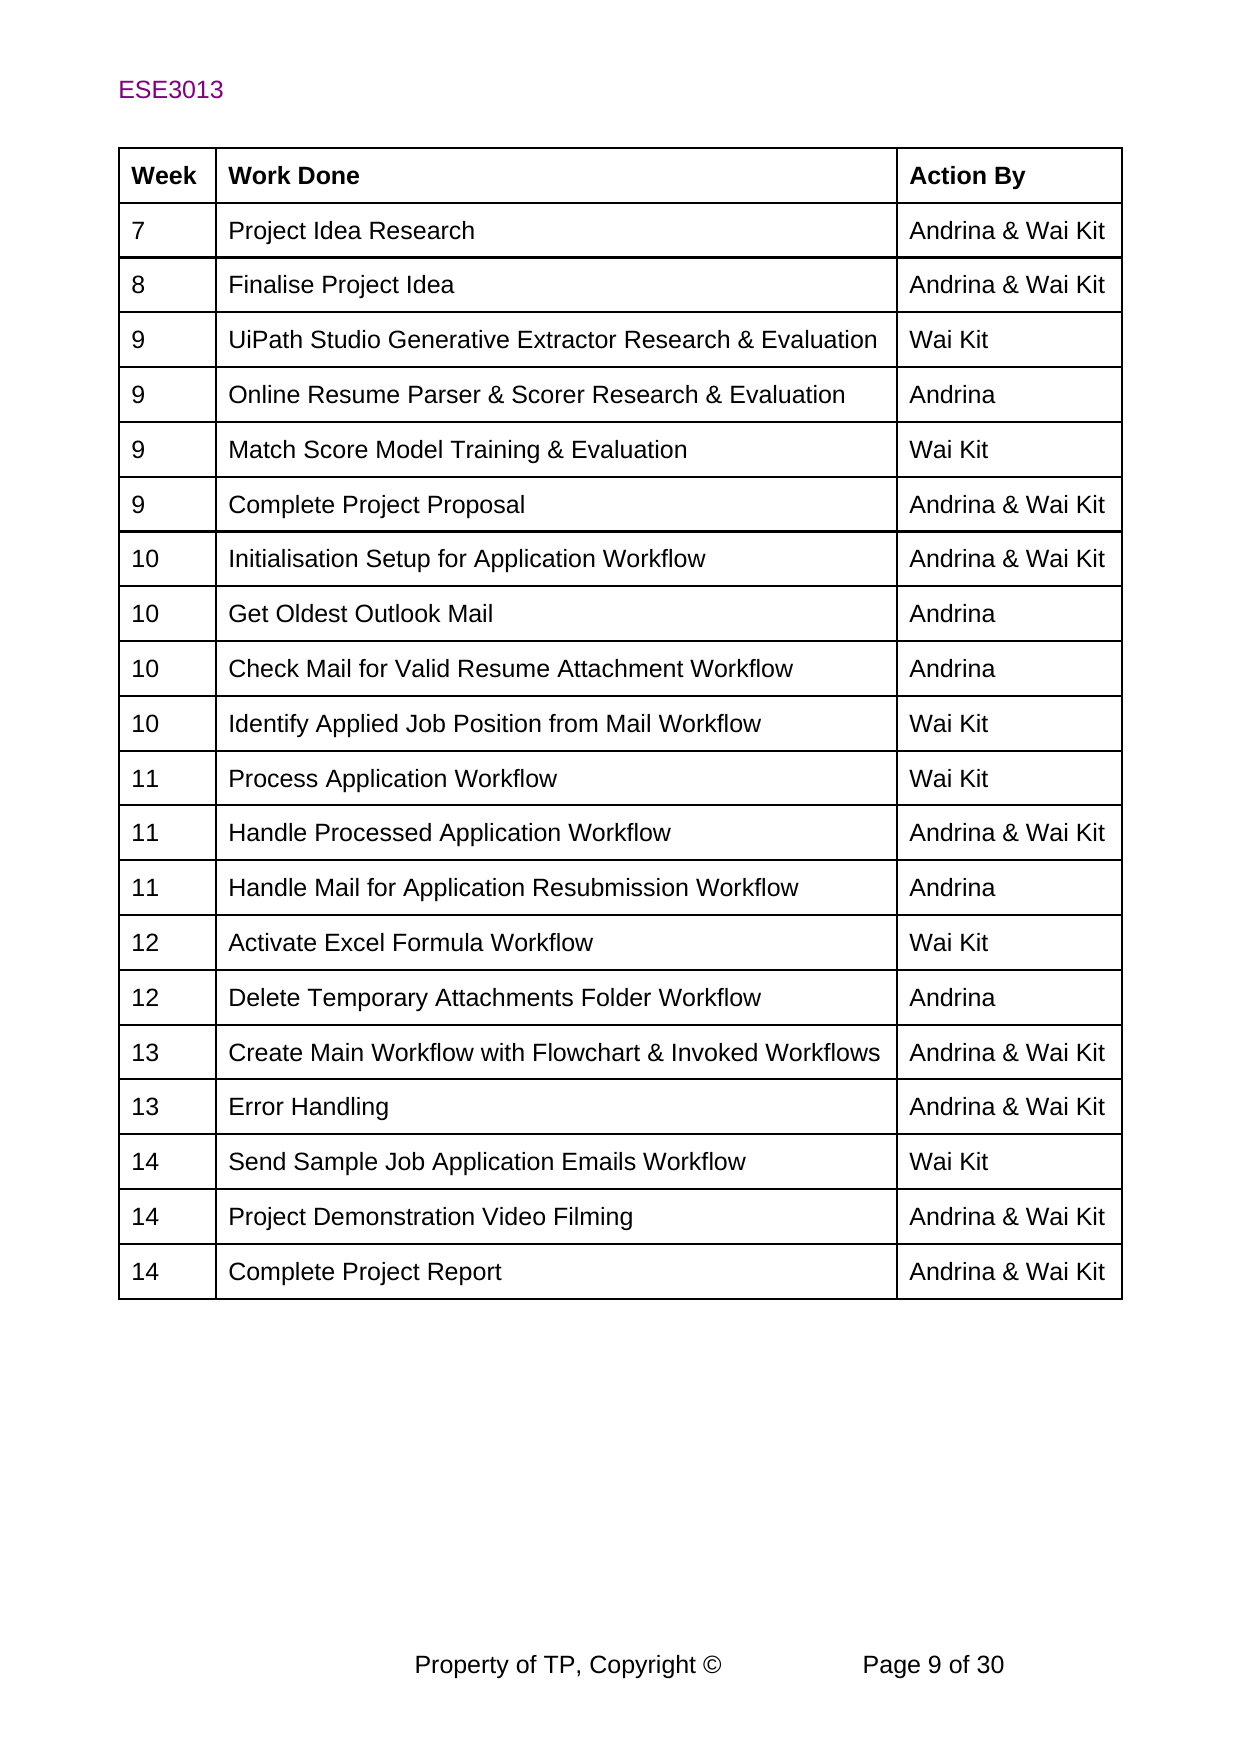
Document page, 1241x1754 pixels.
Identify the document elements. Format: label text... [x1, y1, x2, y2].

table_cell 13 [120, 1080, 215, 1133]
table_cell Get Oldest Outlook Mail [217, 587, 896, 640]
table_cell Wai Kit [898, 752, 1121, 804]
table_cell 9 [120, 478, 215, 530]
table_cell Wai Kit [898, 916, 1121, 969]
table_cell 9 [120, 423, 215, 476]
table_cell UiPath Studio Generative Extractor Research & Evaluation [217, 313, 896, 366]
table_cell 14 [120, 1190, 215, 1243]
table_cell 13 [120, 1026, 215, 1078]
table_cell 14 [120, 1245, 215, 1297]
table_cell 9 [120, 313, 215, 366]
table_cell Andrina & Wai Kit [898, 478, 1121, 530]
table_cell 8 [120, 259, 215, 311]
table_cell 9 [120, 368, 215, 421]
table_cell Wai Kit [898, 1135, 1121, 1188]
table_cell Andrina [898, 971, 1121, 1023]
table_cell 10 [120, 642, 215, 695]
table_header Action By [898, 149, 1121, 202]
table_cell 14 [120, 1135, 215, 1188]
table_cell Error Handling [217, 1080, 896, 1133]
table_cell 10 [120, 533, 215, 585]
table_cell Online Resume Parser & Scorer Research & Evaluation [217, 368, 896, 421]
table_cell Project Demonstration Video Filming [217, 1190, 896, 1243]
table_cell Andrina & Wai Kit [898, 1026, 1121, 1078]
table_cell Identify Applied Job Position from Mail Workflow [217, 697, 896, 749]
table_cell 10 [120, 587, 215, 640]
table_cell Andrina & Wai Kit [898, 1080, 1121, 1133]
table_cell Finalise Project Idea [217, 259, 896, 311]
table_cell Andrina [898, 642, 1121, 695]
table_cell Andrina [898, 861, 1121, 914]
table_cell 11 [120, 861, 215, 914]
table_header Work Done [217, 149, 896, 202]
table_cell Andrina & Wai Kit [898, 204, 1121, 256]
table_cell 12 [120, 971, 215, 1023]
table_cell Complete Project Report [217, 1245, 896, 1297]
table_cell 10 [120, 697, 215, 749]
table_cell 12 [120, 916, 215, 969]
table_cell Wai Kit [898, 423, 1121, 476]
table_cell Andrina & Wai Kit [898, 806, 1121, 859]
table_cell Project Idea Research [217, 204, 896, 256]
table_cell Create Main Workflow with Flowchart & Invoked Workflows [217, 1026, 896, 1078]
table_cell Wai Kit [898, 697, 1121, 749]
table_cell Andrina & Wai Kit [898, 1245, 1121, 1297]
table_cell Handle Processed Application Workflow [217, 806, 896, 859]
table_cell 11 [120, 806, 215, 859]
table_cell Andrina [898, 368, 1121, 421]
table_cell Initialisation Setup for Application Workflow [217, 533, 896, 585]
table_cell Activate Excel Formula Workflow [217, 916, 896, 969]
table_cell Andrina [898, 587, 1121, 640]
table_cell 7 [120, 204, 215, 256]
table_cell 11 [120, 752, 215, 804]
table_cell Send Sample Job Application Emails Workflow [217, 1135, 896, 1188]
table_cell Delete Temporary Attachments Folder Workflow [217, 971, 896, 1023]
table_header Week [120, 149, 215, 202]
table_cell Complete Project Proposal [217, 478, 896, 530]
table_cell Handle Mail for Application Resubmission Workflow [217, 861, 896, 914]
table_cell Wai Kit [898, 313, 1121, 366]
table_cell Check Mail for Valid Resume Attachment Workflow [217, 642, 896, 695]
table_cell Andrina & Wai Kit [898, 533, 1121, 585]
table_cell Andrina & Wai Kit [898, 259, 1121, 311]
table_cell Match Score Model Training & Evaluation [217, 423, 896, 476]
table_cell Andrina & Wai Kit [898, 1190, 1121, 1243]
table_cell Process Application Workflow [217, 752, 896, 804]
